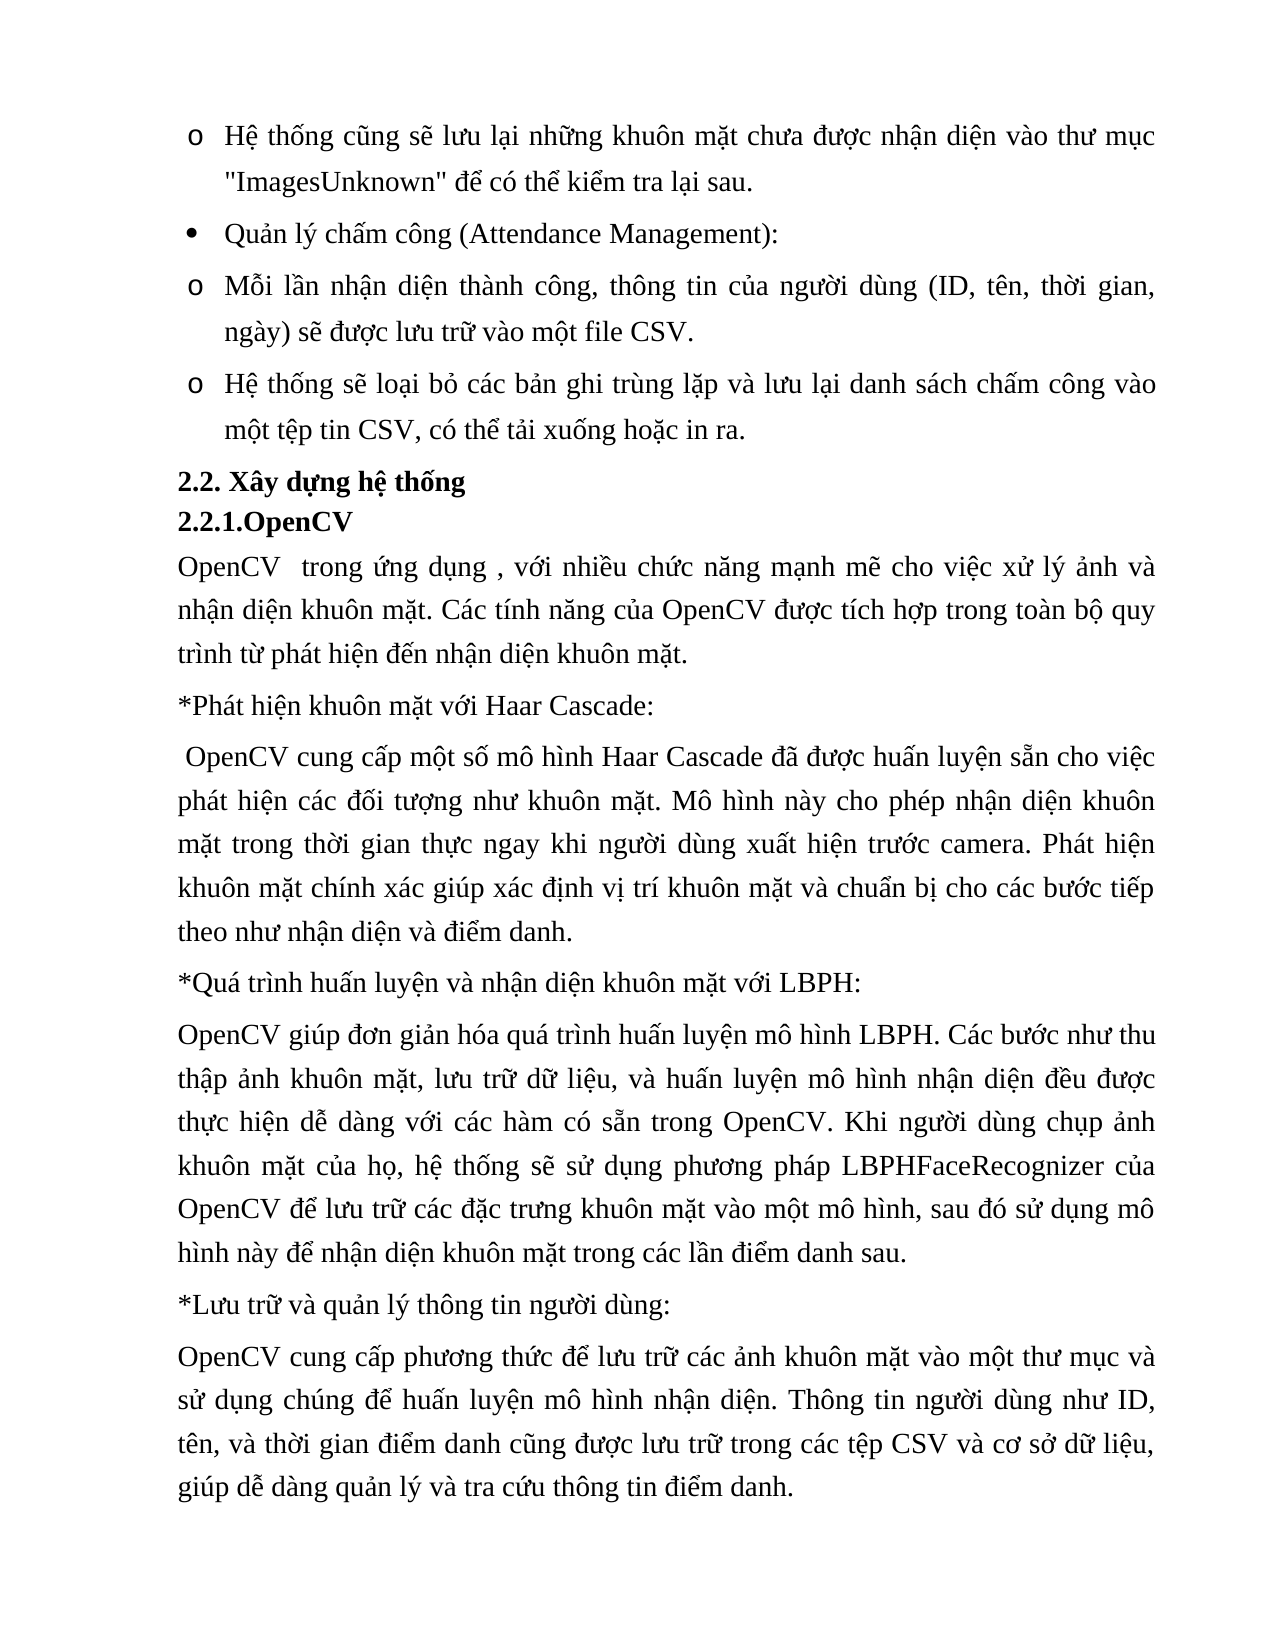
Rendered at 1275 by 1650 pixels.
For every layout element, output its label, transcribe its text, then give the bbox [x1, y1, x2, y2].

list Quản lý chấm công (Attendance Management): [187, 216, 1157, 250]
text *Quá trình huấn luyện và nhận diện khuôn mặt với LBPH: [177, 966, 1157, 999]
text OpenCV trong ứng dụng , với nhiều chức năng mạnh mẽ cho việc xử lý ảnh và nhận diện khuôn mặt. Các tính năng của OpenCV được tích hợp trong toàn bộ quy trình từ phát hiện đến nhận diện khuôn mặt. [177, 549, 1157, 669]
list Hệ thống cũng sẽ lưu lại những khuôn mặt chưa được nhận diện vào thư mục "ImagesUnknown" để có thể kiểm tra lại sau. [187, 118, 1157, 198]
text *Phát hiện khuôn mặt với Haar Cascade: [177, 688, 1157, 721]
text OpenCV cung cấp phương thức để lưu trữ các ảnh khuôn mặt vào một thư mục và sử dụng chúng để huấn luyện mô hình nhận diện. Thông tin người dùng như ID, tên, và thời gian điểm danh cũng được lưu trữ trong các tệp CSV và cơ sở dữ liệu, giúp dễ dàng quản lý và tra cứu thông tin điểm danh. [177, 1339, 1157, 1503]
subtitle 2.2.1.OpenCV [177, 504, 1157, 538]
list Mỗi lần nhận diện thành công, thông tin của người dùng (ID, tên, thời gian, ngày) sẽ được lưu trữ vào một file CSV. [187, 268, 1157, 348]
subtitle 2.2. Xây dựng hệ thống [177, 464, 1157, 497]
list Hệ thống sẽ loại bỏ các bản ghi trùng lặp và lưu lại danh sách chấm công vào một tệp tin CSV, có thể tải xuống hoặc in ra. [187, 366, 1157, 446]
text OpenCV cung cấp một số mô hình Haar Cascade đã được huấn luyện sẵn cho việc phát hiện các đối tượng như khuôn mặt. Mô hình này cho phép nhận diện khuôn mặt trong thời gian thực ngay khi người dùng xuất hiện trước camera. Phát hiện khuôn mặt chính xác giúp xác định vị trí khuôn mặt và chuẩn bị cho các bước tiếp theo như nhận diện và điểm danh. [177, 739, 1157, 947]
text OpenCV giúp đơn giản hóa quá trình huấn luyện mô hình LBPH. Các bước như thu thập ảnh khuôn mặt, lưu trữ dữ liệu, và huấn luyện mô hình nhận diện đều được thực hiện dễ dàng với các hàm có sẵn trong OpenCV. Khi người dùng chụp ảnh khuôn mặt của họ, hệ thống sẽ sử dụng phương pháp LBPHFaceRecognizer của OpenCV để lưu trữ các đặc trưng khuôn mặt vào một mô hình, sau đó sử dụng mô hình này để nhận diện khuôn mặt trong các lần điểm danh sau. [177, 1017, 1157, 1269]
text *Lưu trữ và quản lý thông tin người dùng: [177, 1287, 1157, 1321]
